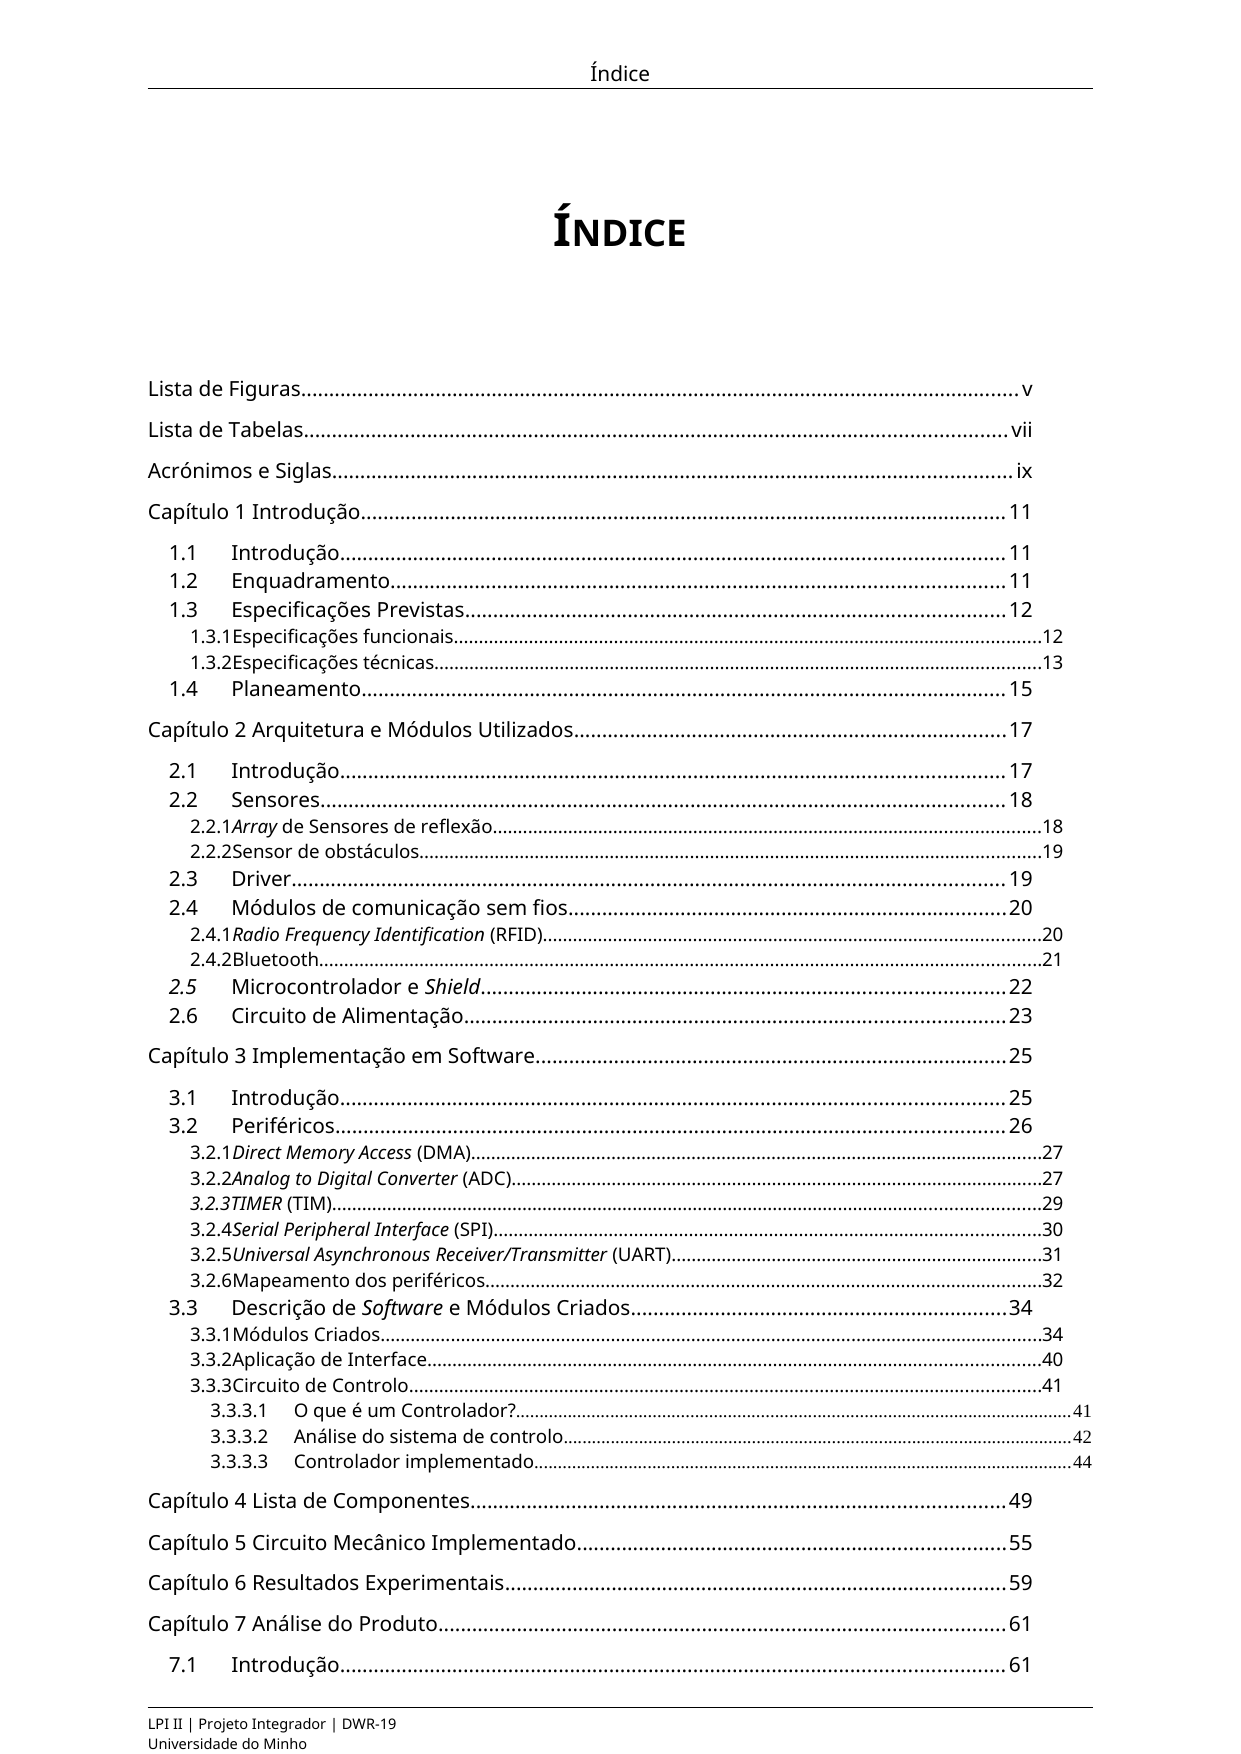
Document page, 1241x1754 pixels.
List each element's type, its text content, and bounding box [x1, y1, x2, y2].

text 2.2.1 Array de Sensores de reflexão 18 [190, 813, 1092, 839]
text 1.4 Planeamento 15 [168, 674, 1092, 703]
text 1.3.2 Especificações técnicas 13 [190, 649, 1092, 674]
text Acrónimos e Siglas ix [148, 456, 1092, 485]
text 3.2 Periféricos 26 [168, 1111, 1092, 1139]
text 3.1 Introdução 25 [168, 1083, 1092, 1111]
text 2.5 Microcontrolador e Shield 22 [168, 972, 1092, 1001]
text 1.3 Especificações Previstas 12 [168, 595, 1092, 623]
text Capítulo 1 Introdução 11 [148, 497, 1092, 526]
text 2.1 Introdução 17 [168, 756, 1092, 785]
text Lista de Tabelas vii [148, 415, 1092, 444]
text Capítulo 5 Circuito Mecânico Implementado 55 [148, 1528, 1092, 1556]
text 2.2.2 Sensor de obstáculos 19 [190, 839, 1092, 864]
text Capítulo 7 Análise do Produto 61 [148, 1609, 1092, 1638]
text 2.4.2 Bluetooth 21 [190, 947, 1092, 972]
text Capítulo 4 Lista de Componentes 49 [148, 1487, 1092, 1515]
text 2.3 Driver 19 [168, 864, 1092, 893]
text Capítulo 3 Implementação em Software 25 [148, 1042, 1092, 1070]
text 7.1 Introdução 61 [168, 1650, 1092, 1679]
text Capítulo 2 Arquitetura e Módulos Utilizados 17 [148, 716, 1092, 744]
text 3.3.1 Módulos Criados 34 [190, 1321, 1092, 1347]
text 3.2.3 TIMER (TIM) 29 [190, 1191, 1092, 1216]
text 3.2.5 Universal Asynchronous Receiver/Transmitter (UART) 31 [190, 1242, 1092, 1267]
text 3.3.3.2 Análise do sistema de controlo 42 [210, 1423, 1092, 1449]
text 3.3.3.1 O que é um Controlador? 41 [210, 1398, 1092, 1423]
text 3.2.4 Serial Peripheral Interface (SPI) 30 [190, 1216, 1092, 1242]
text 2.2 Sensores 18 [168, 785, 1092, 813]
text 3.3.3.3 Controlador implementado 44 [210, 1449, 1092, 1474]
text 1.2 Enquadramento 11 [168, 567, 1092, 595]
text 2.6 Circuito de Alimentação 23 [168, 1001, 1092, 1029]
text 3.3.2 Aplicação de Interface 40 [190, 1347, 1092, 1372]
text 1.1 Introdução 11 [168, 538, 1092, 567]
text 2.4.1 Radio Frequency Identification (RFID) 20 [190, 921, 1092, 947]
text 3.2.1 Direct Memory Access (DMA) 27 [190, 1139, 1092, 1165]
text 3.2.6 Mapeamento dos periféricos 32 [190, 1267, 1092, 1293]
text Índice [148, 198, 1092, 260]
text 1.3.1 Especificações funcionais 12 [190, 623, 1092, 649]
text 3.3 Descrição de Software e Módulos Criados 34 [168, 1293, 1092, 1321]
text 3.3.3 Circuito de Controlo 41 [190, 1372, 1092, 1398]
text Capítulo 6 Resultados Experimentais 59 [148, 1568, 1092, 1597]
text Lista de Figuras v [148, 374, 1092, 403]
text 2.4 Módulos de comunicação sem fios 20 [168, 893, 1092, 921]
text 3.2.2 Analog to Digital Converter (ADC) 27 [190, 1165, 1092, 1191]
